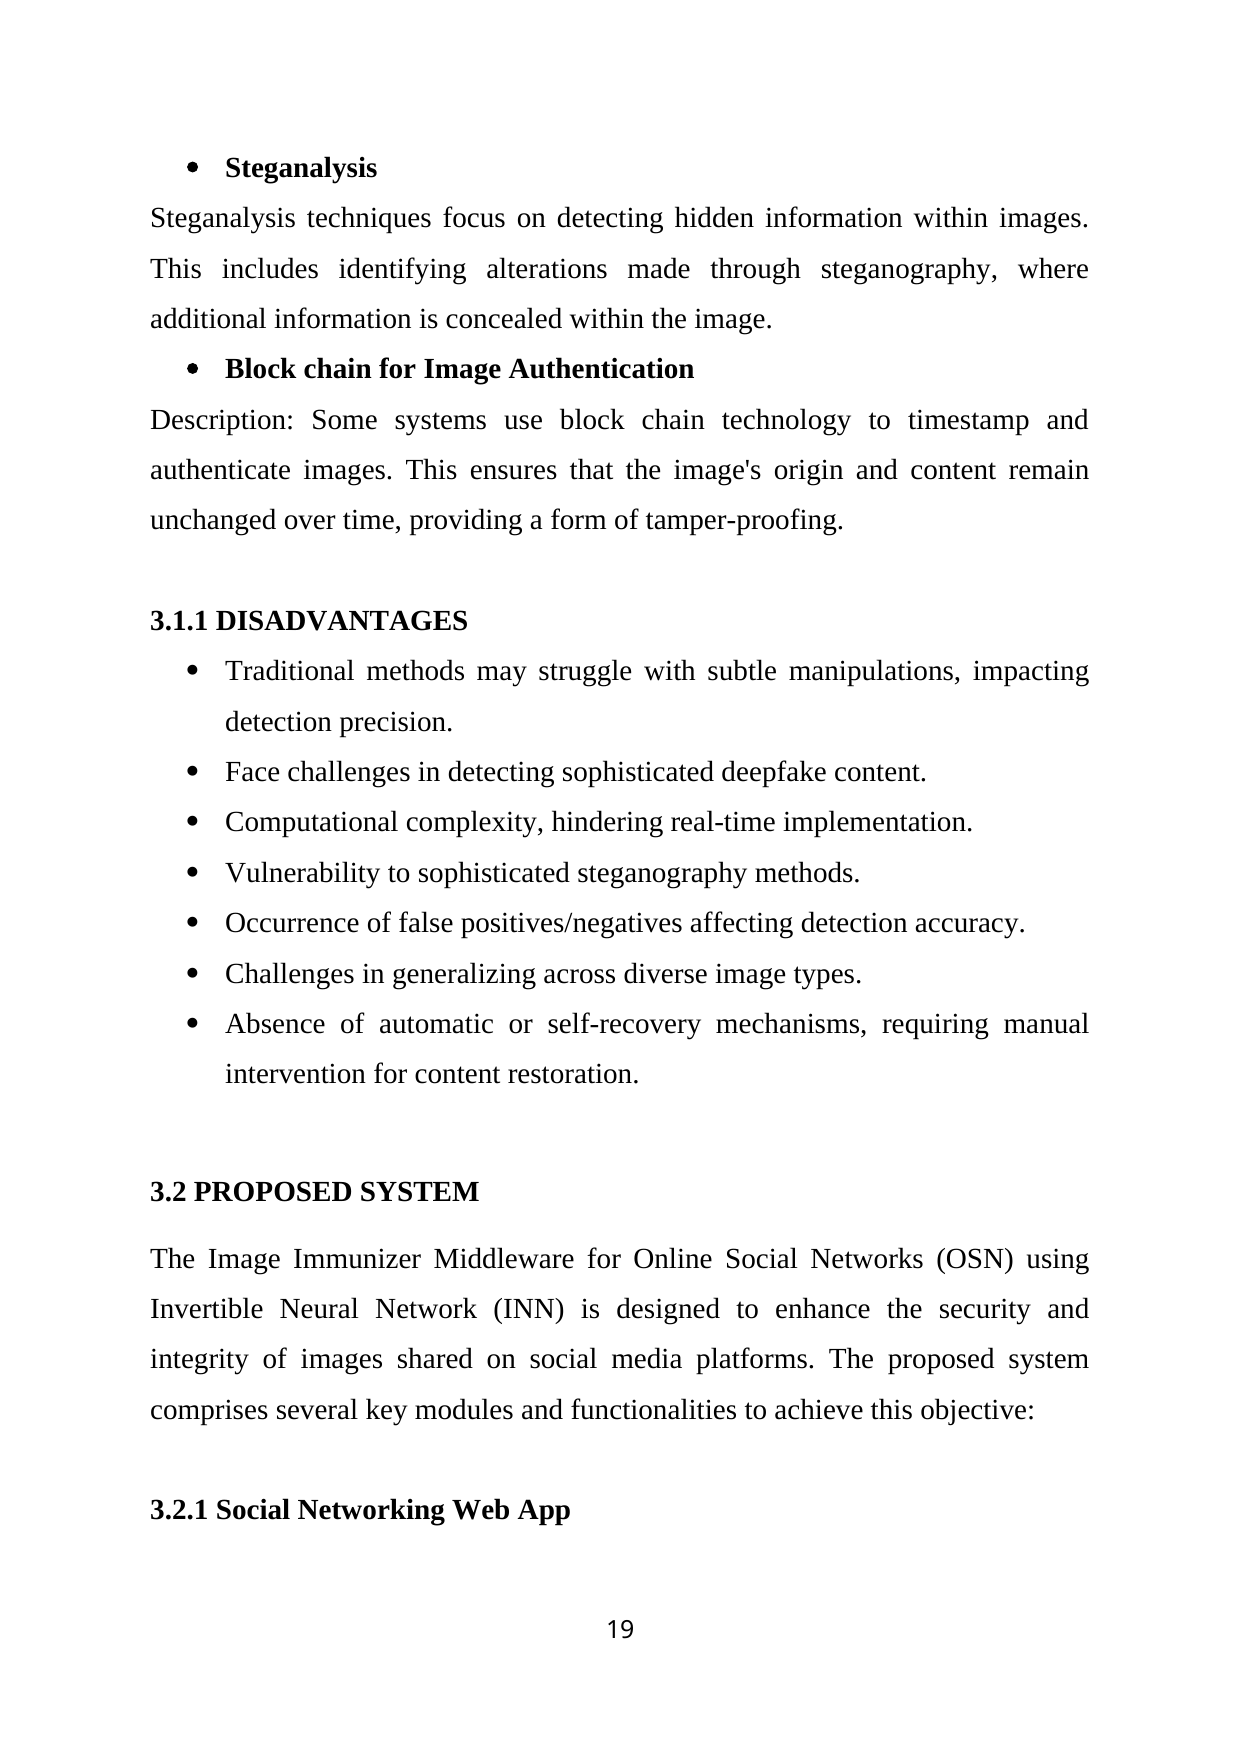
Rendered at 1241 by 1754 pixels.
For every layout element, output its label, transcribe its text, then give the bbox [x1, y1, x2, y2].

text 3.2.1 Social Networking Web App [150, 1492, 1090, 1526]
list Occurrence of false positives/negatives affecting detection accuracy. [187, 905, 1090, 939]
list Block chain for Image Authentication [187, 351, 1090, 385]
list Challenges in generalizing across diverse image types. [187, 956, 1090, 989]
text 3.2 PROPOSED SYSTEM [150, 1174, 1090, 1207]
list Computational complexity, hindering real-time implementation. [187, 804, 1090, 838]
list Steganalysis [187, 150, 1090, 184]
text 3.1.1 DISADVANTAGES [150, 603, 1090, 637]
list Face challenges in detecting sophisticated deepfake content. [187, 754, 1090, 788]
text Description: Some systems use block chain technology to timestamp and authenticate images. This ensures that the image's origin and content remain unchanged over time, providing a form of tamper-proofing. [150, 402, 1090, 536]
text The Image Immunizer Middleware for Online Social Networks (OSN) using Invertible Neural Network (INN) is designed to enhance the security and integrity of images shared on social media platforms. The proposed system comprises several key modules and functionalities to achieve this objective: [150, 1241, 1090, 1425]
list Absence of automatic or self-recovery mechanisms, requiring manual intervention for content restoration. [187, 1006, 1090, 1090]
text Steganalysis techniques focus on detecting hidden information within images. This includes identifying alterations made through steganography, where additional information is concealed within the image. [150, 200, 1090, 334]
list Vulnerability to sophisticated steganography methods. [187, 855, 1090, 888]
list Traditional methods may struggle with subtle manipulations, impacting detection precision. [187, 653, 1090, 737]
